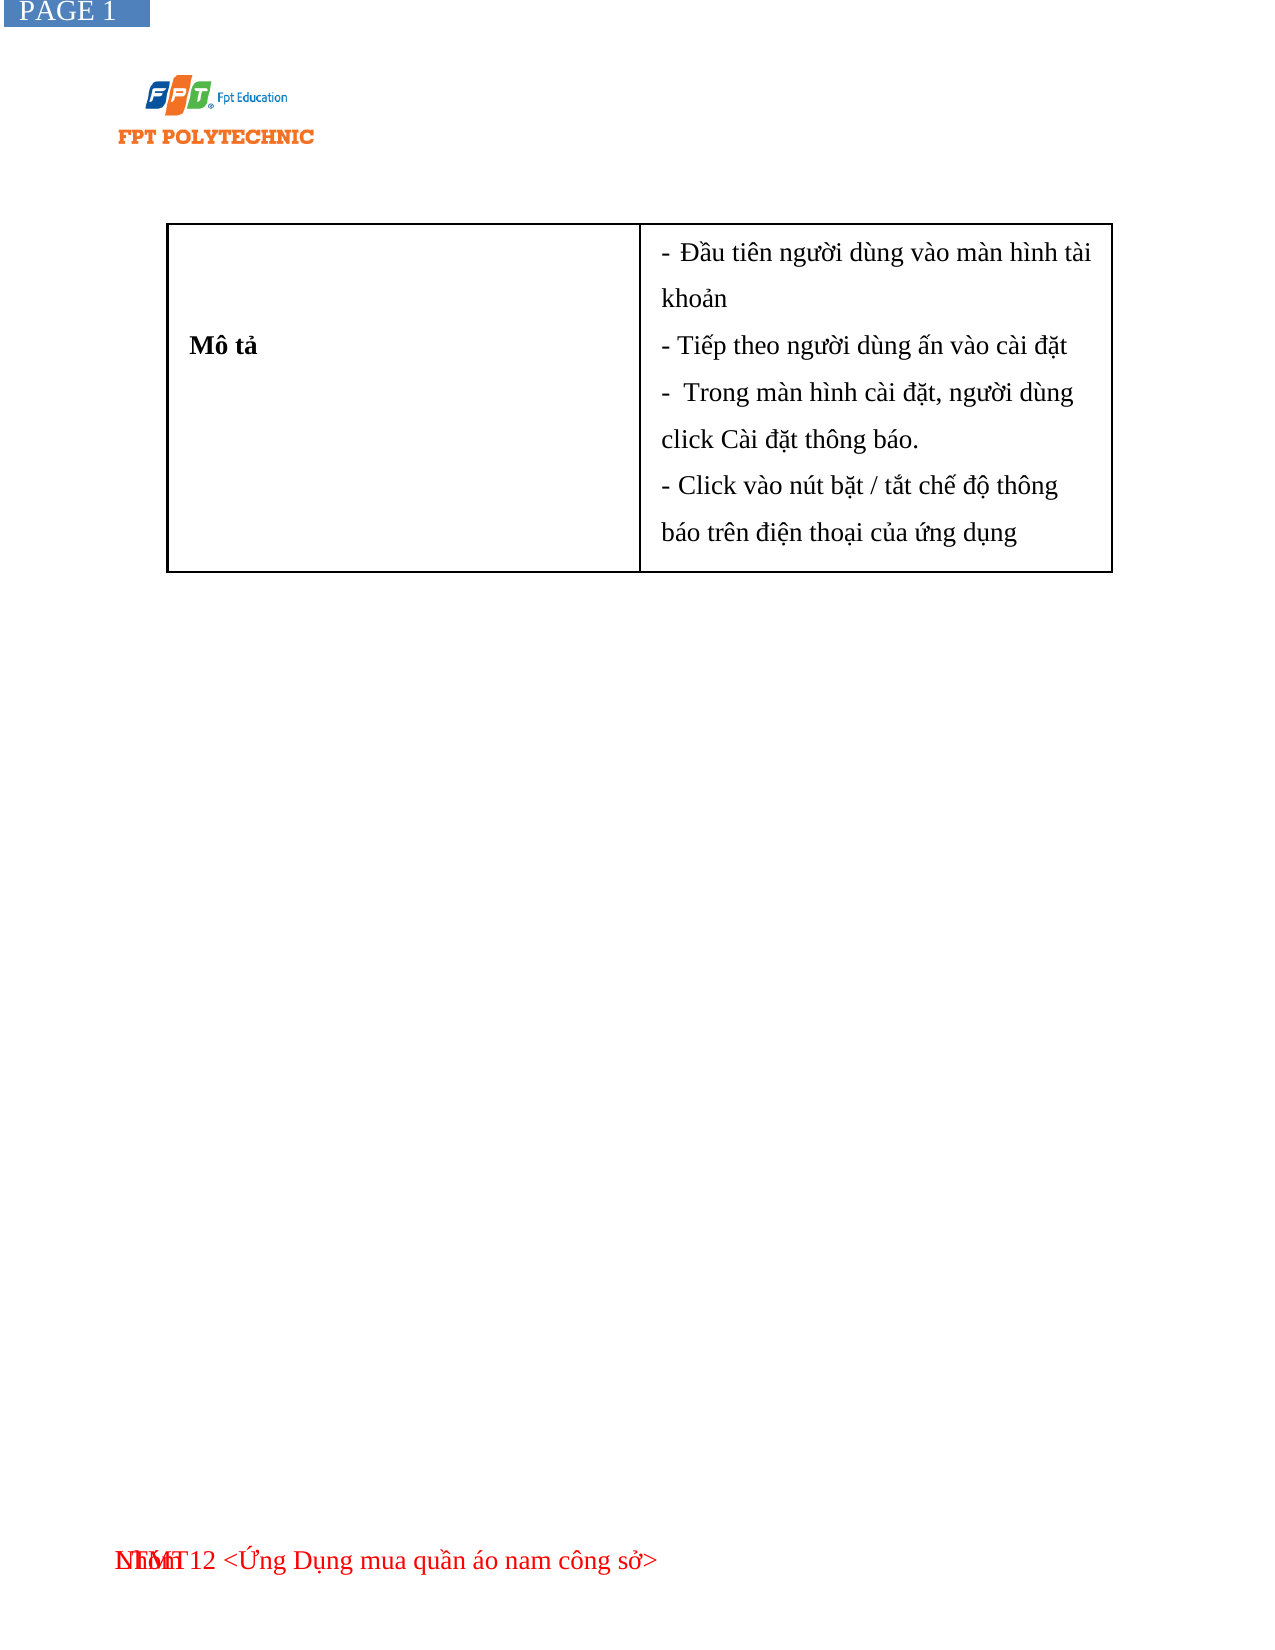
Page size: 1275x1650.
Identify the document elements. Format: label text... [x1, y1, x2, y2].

table_header Đầu tiên người dùng vào màn hình tài khoản Tiếp theo người dùng ấn vào cài đặt Trong màn hình cài đặt, người dùng click Cài đặt thông báo. Click vào nút bặt / tắt chế độ thông báo trên điện thoại của ứng dụng [641, 225, 1111, 571]
picture [118, 75, 314, 144]
table_header Mô tả [169, 225, 639, 571]
